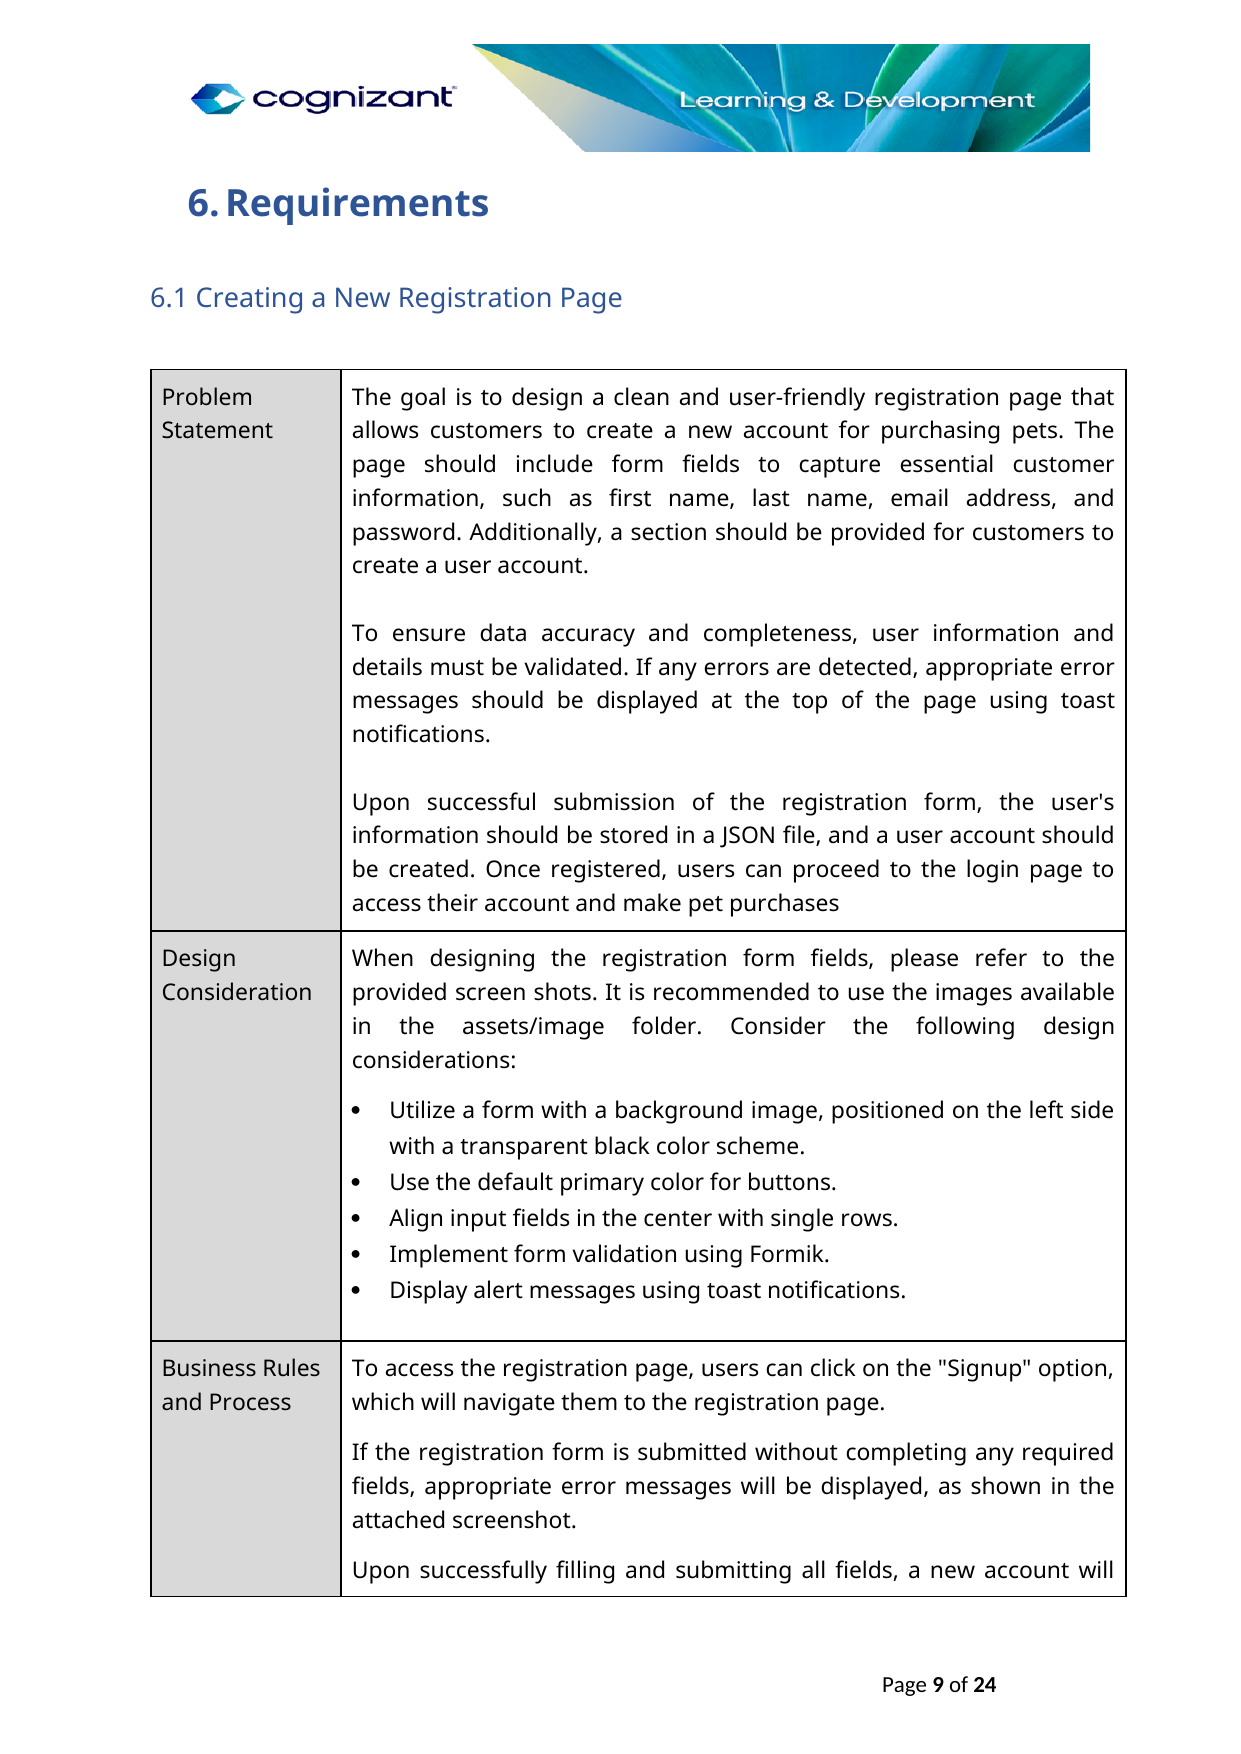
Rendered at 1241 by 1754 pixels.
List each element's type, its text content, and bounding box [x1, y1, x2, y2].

subtitle 6.1 Creating a New Registration Page [150, 278, 1090, 315]
table_header The goal is to design a clean and user-friendly registration page that allows customers to create a new account for purchasing pets. The page should include form fields to capture essential customer information, such as first name, last name, email address, and password. Additionally, a section should be provided for customers to create a user account. To ensure data accuracy and completeness, user information and details must be validated. If any errors are detected, appropriate error messages should be displayed at the top of the page using toast notifications. Upon successful submission of the registration form, the user's information should be stored in a JSON file, and a user account should be created. Once registered, users can proceed to the login page to access their account and make pet purchases [342, 370, 1125, 930]
subtitle Requirements [187, 176, 1090, 227]
table_header Problem Statement [152, 370, 340, 930]
table_cell When designing the registration form fields, please refer to the provided screen shots. It is recommended to use the images available in the assets/image folder. Consider the following design considerations: Utilize a form with a background image, positioned on the left side with a transparent black color scheme. Use the default primary color for buttons. Align input fields in the center with single rows. Implement form validation using Formik. Display alert messages using toast notifications. [342, 932, 1125, 1340]
table_cell Design Consideration [152, 932, 340, 1340]
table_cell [342, 1342, 1125, 1596]
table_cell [152, 1342, 340, 1596]
